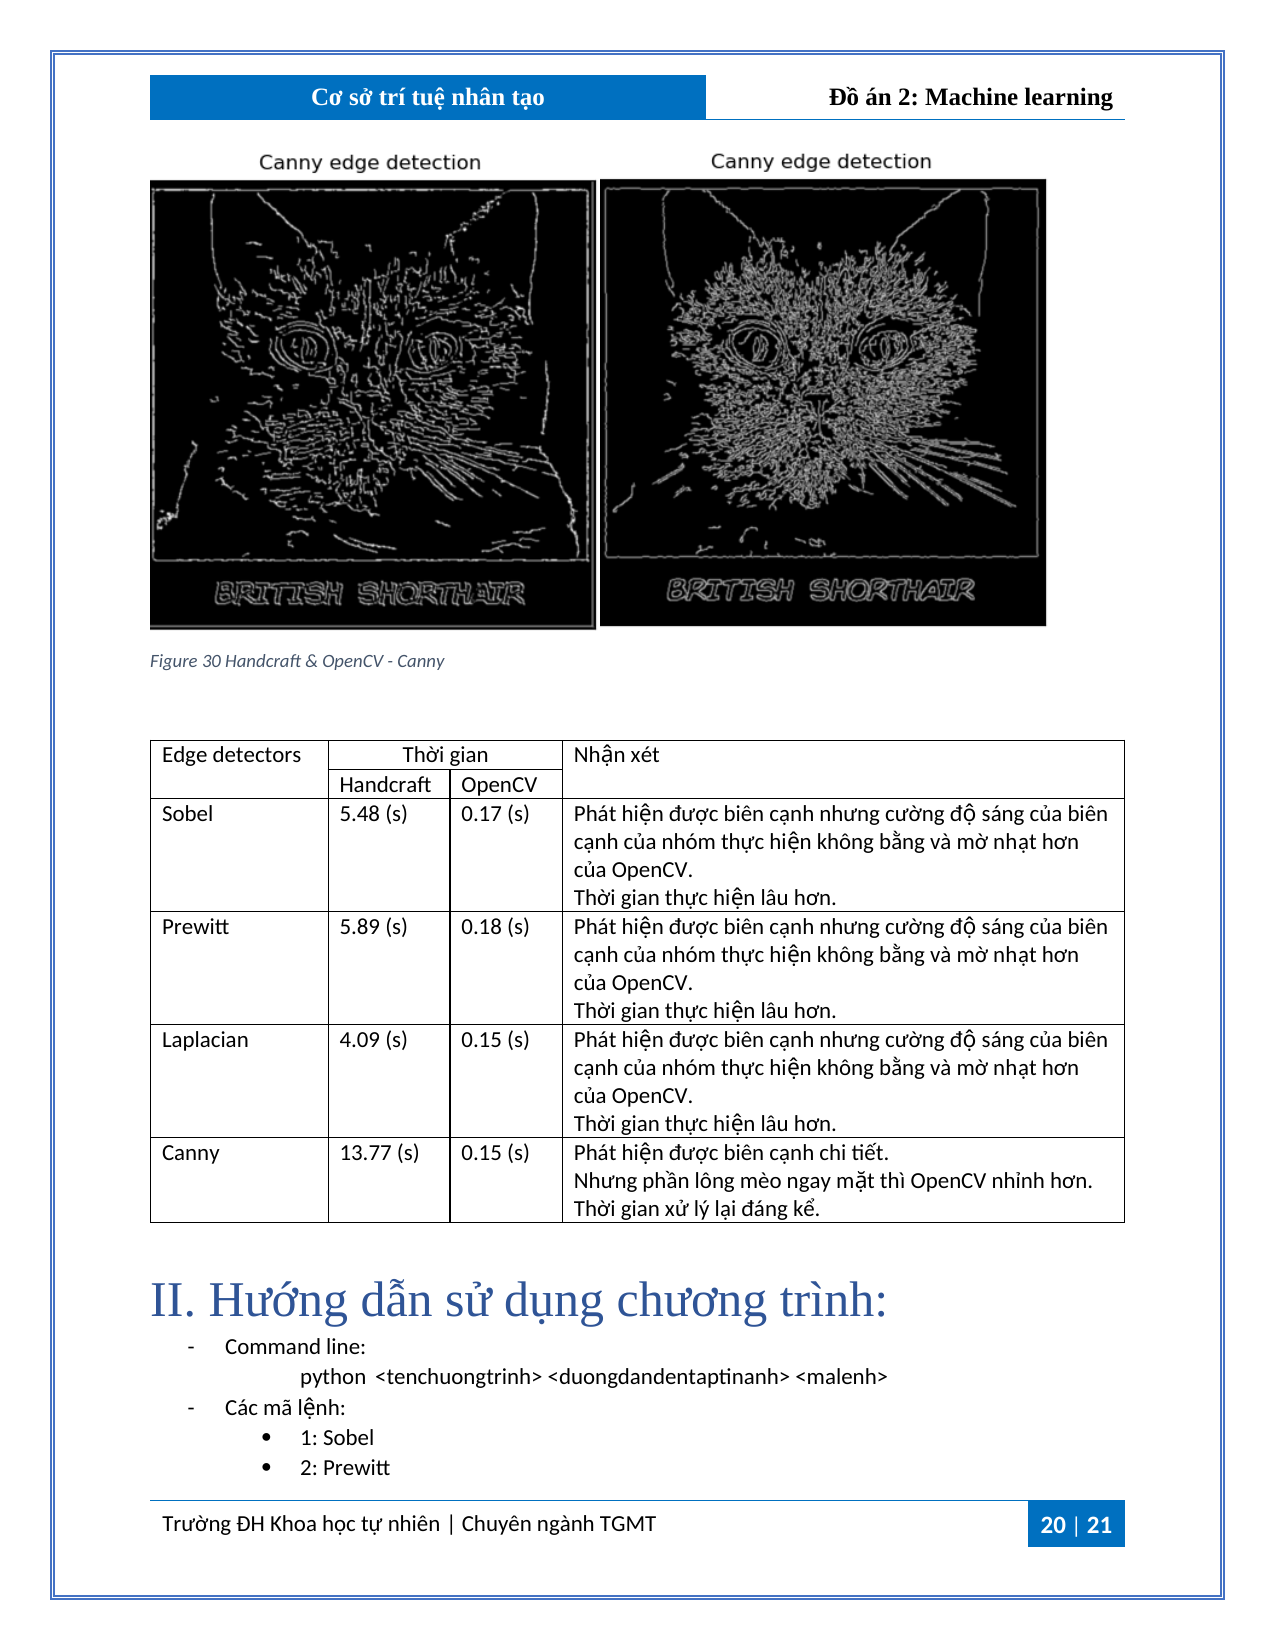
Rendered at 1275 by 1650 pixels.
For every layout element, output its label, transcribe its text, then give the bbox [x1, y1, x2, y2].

list python <tenchuongtrinh> <duongdandentaptinanh> <malenh> [225, 1362, 1125, 1390]
table_cell Phát hiện được biên cạnh nhưng cường độ sáng của biên cạnh của nhóm thực hiện không bằng và mờ nhạt hơn của OpenCV. Thời gian thực hiện lâu hơn. [563, 912, 1124, 1024]
list 2: Prewitt [262, 1453, 1125, 1481]
subtitle II. Hướng dẫn sử dụng chương trình: [150, 1270, 1125, 1328]
table_cell OpenCV [451, 770, 562, 798]
table_header Thời gian [329, 741, 562, 769]
table_cell 0.15 (s) [451, 1138, 562, 1222]
table_cell Handcraft [329, 770, 449, 798]
table_cell 0.17 (s) [451, 799, 562, 911]
table_cell 13.77 (s) [329, 1138, 449, 1222]
table_cell Phát hiện được biên cạnh nhưng cường độ sáng của biên cạnh của nhóm thực hiện không bằng và mờ nhạt hơn của OpenCV. Thời gian thực hiện lâu hơn. [563, 799, 1124, 911]
table_cell 5.48 (s) [329, 799, 449, 911]
table_header Nhận xét [563, 741, 1124, 798]
list Các mã lệnh: [187, 1393, 1125, 1421]
list Command line: [187, 1332, 1125, 1360]
table_header Edge detectors [151, 741, 328, 798]
table_cell Phát hiện được biên cạnh nhưng cường độ sáng của biên cạnh của nhóm thực hiện không bằng và mờ nhạt hơn của OpenCV. Thời gian thực hiện lâu hơn. [563, 1025, 1124, 1137]
table_cell Phát hiện được biên cạnh chi tiết. Nhưng phần lông mèo ngay mặt thì OpenCV nhỉnh hơn. Thời gian xử lý lại đáng kể. [563, 1138, 1124, 1222]
table_cell Laplacian [151, 1025, 328, 1137]
table_cell Sobel [151, 799, 328, 911]
table_cell 0.15 (s) [451, 1025, 562, 1137]
table_cell 5.89 (s) [329, 912, 449, 1024]
table_cell 0.18 (s) [451, 912, 562, 1024]
table_cell 4.09 (s) [329, 1025, 449, 1137]
picture [150, 150, 1050, 631]
table_cell Prewitt [151, 912, 328, 1024]
list 1: Sobel [262, 1423, 1125, 1451]
table_cell Canny [151, 1138, 328, 1222]
